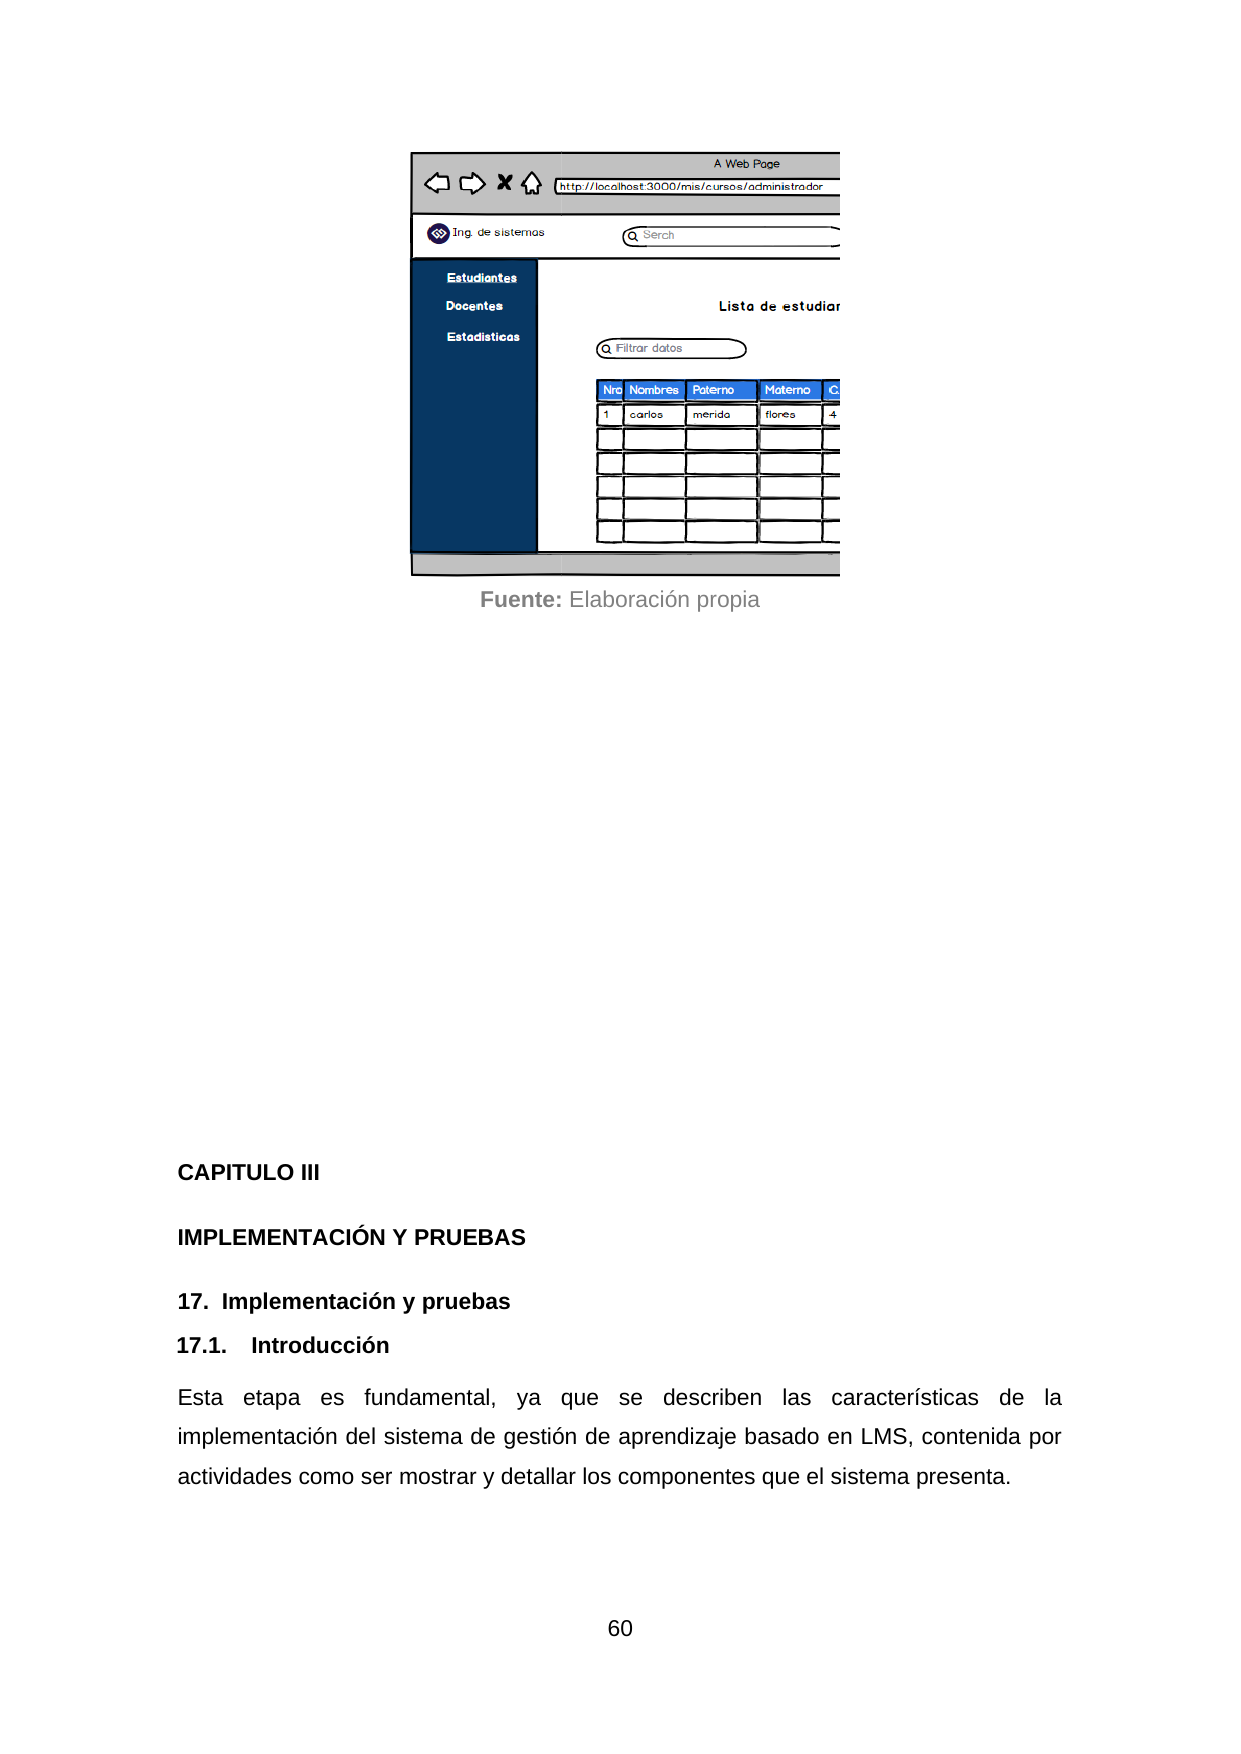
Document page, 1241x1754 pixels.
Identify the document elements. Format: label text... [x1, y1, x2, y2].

subtitle IMPLEMENTACIÓN Y PRUEBAS [177, 1224, 1063, 1250]
picture [407, 148, 840, 579]
subtitle CAPITULO III [177, 1159, 1063, 1186]
text Esta etapa es fundamental, ya que se describen las características de la implementación del sistema de gestión de aprendizaje basado en LMS, contenida por actividades como ser mostrar y detallar los componentes que el sistema presenta. [177, 1384, 1063, 1489]
table_cell [400, 149, 840, 583]
table_cell Fuente: Elaboración propia [400, 584, 840, 614]
subtitle Implementación y pruebas [177, 1288, 1063, 1314]
subtitle Introducción [176, 1332, 1063, 1358]
